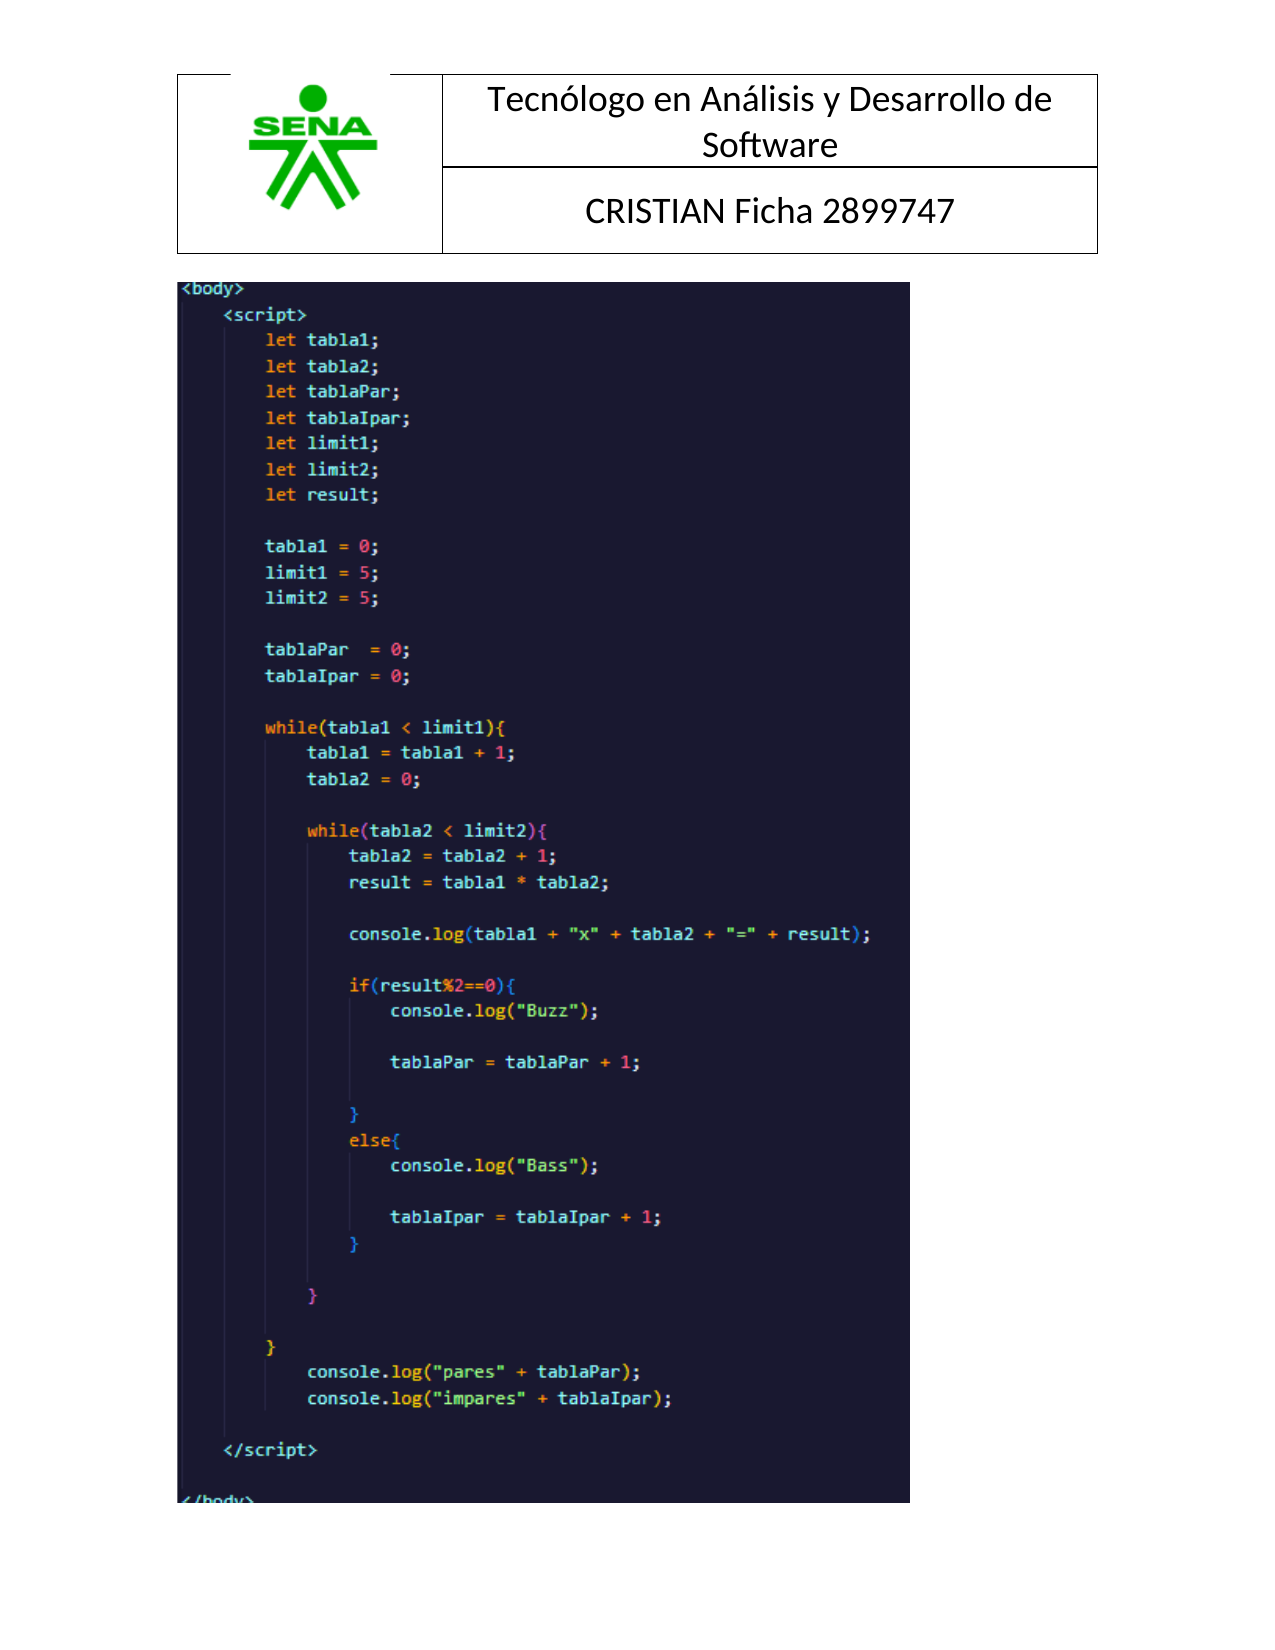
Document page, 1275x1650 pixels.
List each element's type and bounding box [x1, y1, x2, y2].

picture [177, 282, 910, 1503]
picture [230, 74, 390, 226]
